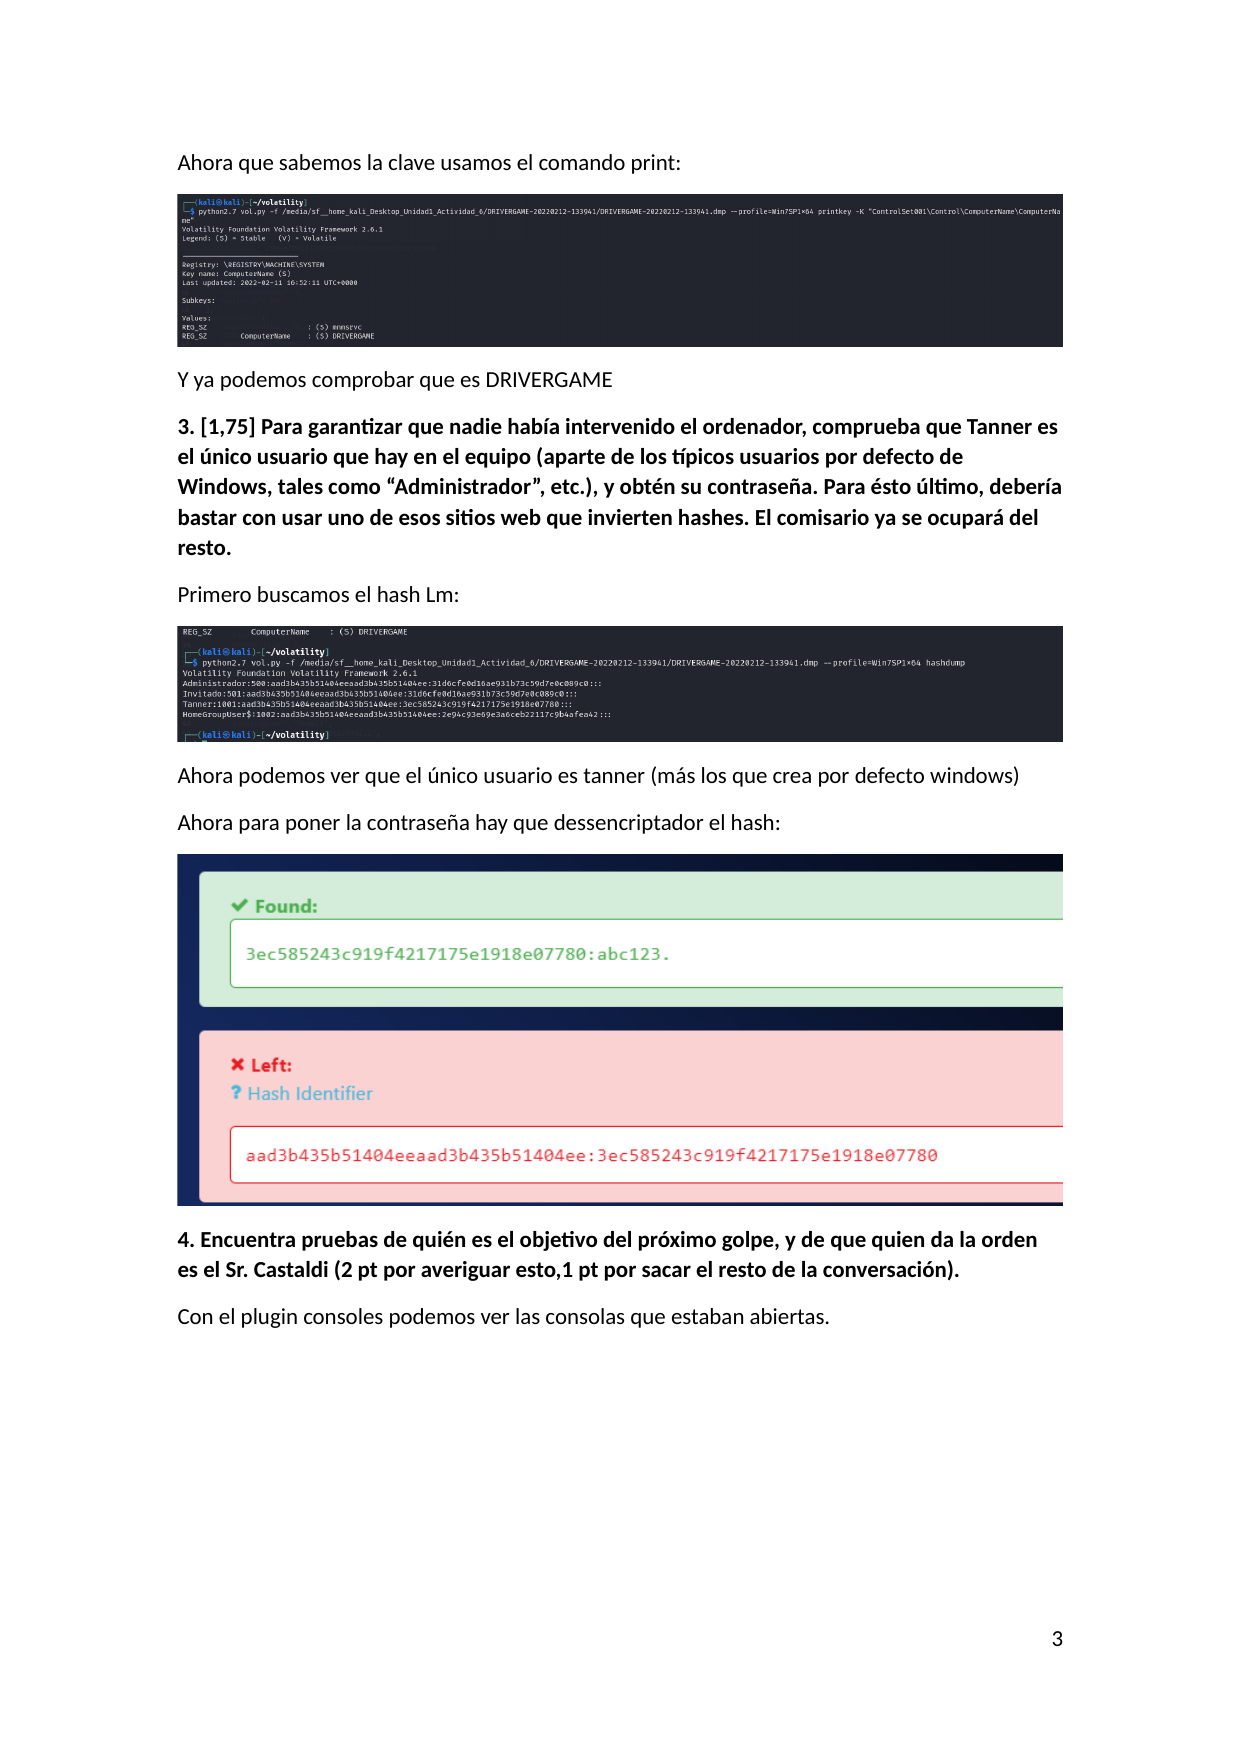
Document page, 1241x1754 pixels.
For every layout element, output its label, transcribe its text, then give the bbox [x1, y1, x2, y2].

picture [177, 854, 1063, 1206]
text Y ya podemos comprobar que es DRIVERGAME [177, 365, 1063, 393]
text 4. Encuentra pruebas de quién es el objetivo del próximo golpe, y de que quien da la orden es el Sr. Castaldi (2 pt por averiguar esto,1 pt por sacar el resto de la conversación). [177, 1225, 1063, 1283]
text Ahora podemos ver que el único usuario es tanner (más los que crea por defecto windows) [177, 761, 1063, 789]
text 3. [1,75] Para garantizar que nadie había intervenido el ordenador, comprueba que Tanner es el único usuario que hay en el equipo (aparte de los típicos usuarios por defecto de Windows, tales como “Administrador”, etc.), y obtén su contraseña. Para ésto último, debería bastar con usar uno de esos sitios web que invierten hashes. El comisario ya se ocupará del resto. [177, 412, 1063, 561]
picture [177, 194, 1063, 347]
text Ahora que sabemos la clave usamos el comando print: [177, 148, 1063, 176]
picture [177, 626, 1063, 742]
text Primero buscamos el hash Lm: [177, 580, 1063, 608]
text Con el plugin consoles podemos ver las consolas que estaban abiertas. [177, 1302, 1063, 1330]
text Ahora para poner la contraseña hay que dessencriptador el hash: [177, 808, 1063, 836]
